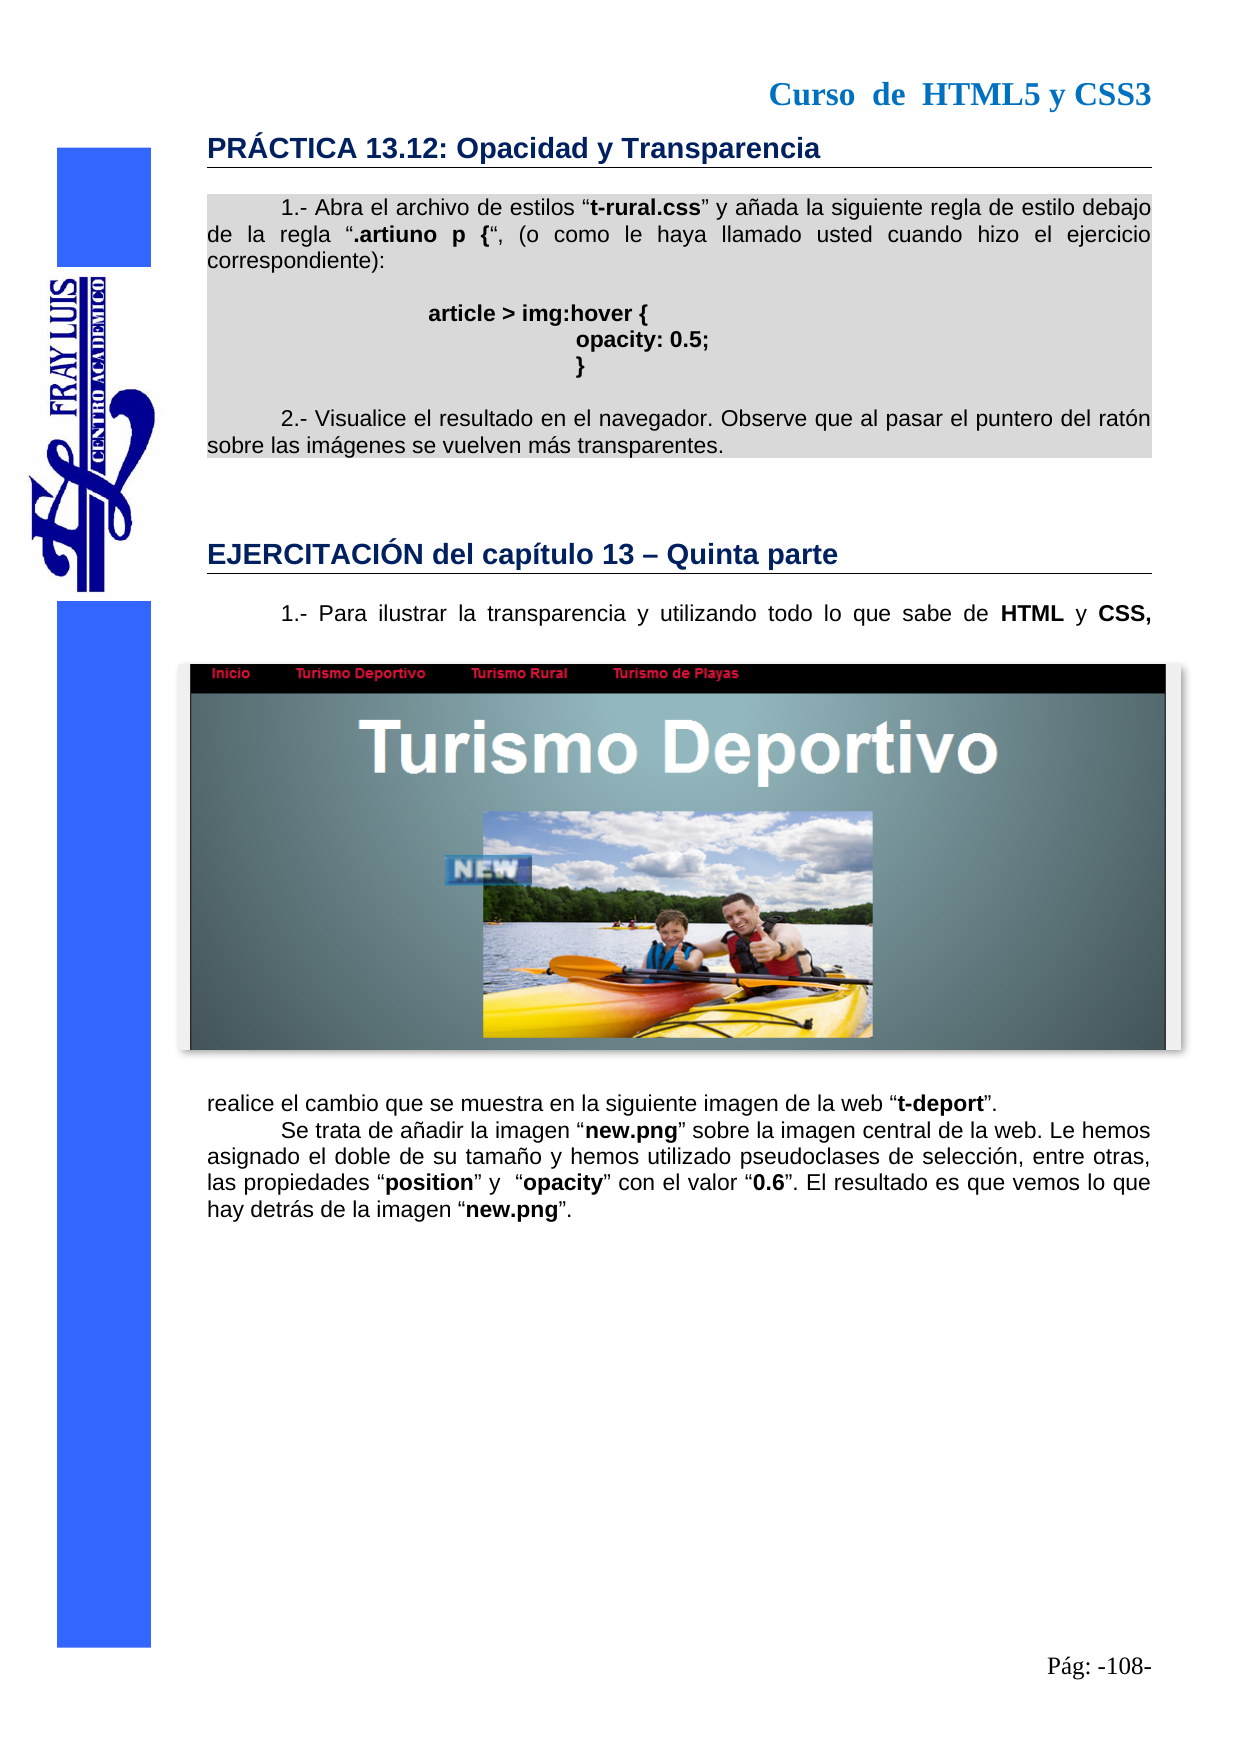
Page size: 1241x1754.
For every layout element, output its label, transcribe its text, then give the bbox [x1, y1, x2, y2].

text article > img:hover { [207, 300, 1152, 326]
text PRÁCTICA 13.12: Opacidad y Transparencia [207, 131, 1152, 167]
text 2.- Visualice el resultado en el navegador. Observe que al pasar el puntero del ratón sobre las imágenes se vuelven más transparentes. [207, 405, 1152, 458]
text 1.- Para ilustrar la transparencia y utilizando todo lo que sabe de HTML y CSS, realice el cambio que se muestra en la siguiente imagen de la web “t-deport”. [207, 1058, 1152, 1117]
text opacity: 0.5; [207, 326, 1152, 352]
text Se trata de añadir la imagen “new.png” sobre la imagen central de la web. Le hemos asignado el doble de su tamaño y hemos utilizado pseudoclases de selección, entre otras, las propiedades “position” y “opacity” con el valor “0.6”. El resultado es que vemos lo que hay detrás de la imagen “new.png”. [207, 1117, 1152, 1222]
text 1.- Abra el archivo de estilos “t-rural.css” y añada la siguiente regla de estilo debajo de la regla “.artiuno p {“, (o como le haya llamado usted cuando hizo el ejercicio correspondiente): [207, 194, 1152, 273]
text } [207, 352, 1152, 379]
text 1.- Para ilustrar la transparencia y utilizando todo lo que sabe de HTML y CSS, realice el cambio que se muestra en la siguiente imagen de la web “t-deport”. [207, 600, 1152, 662]
text EJERCITACIÓN del capítulo 13 – Quinta parte [207, 537, 1152, 573]
picture [178, 664, 1181, 1050]
